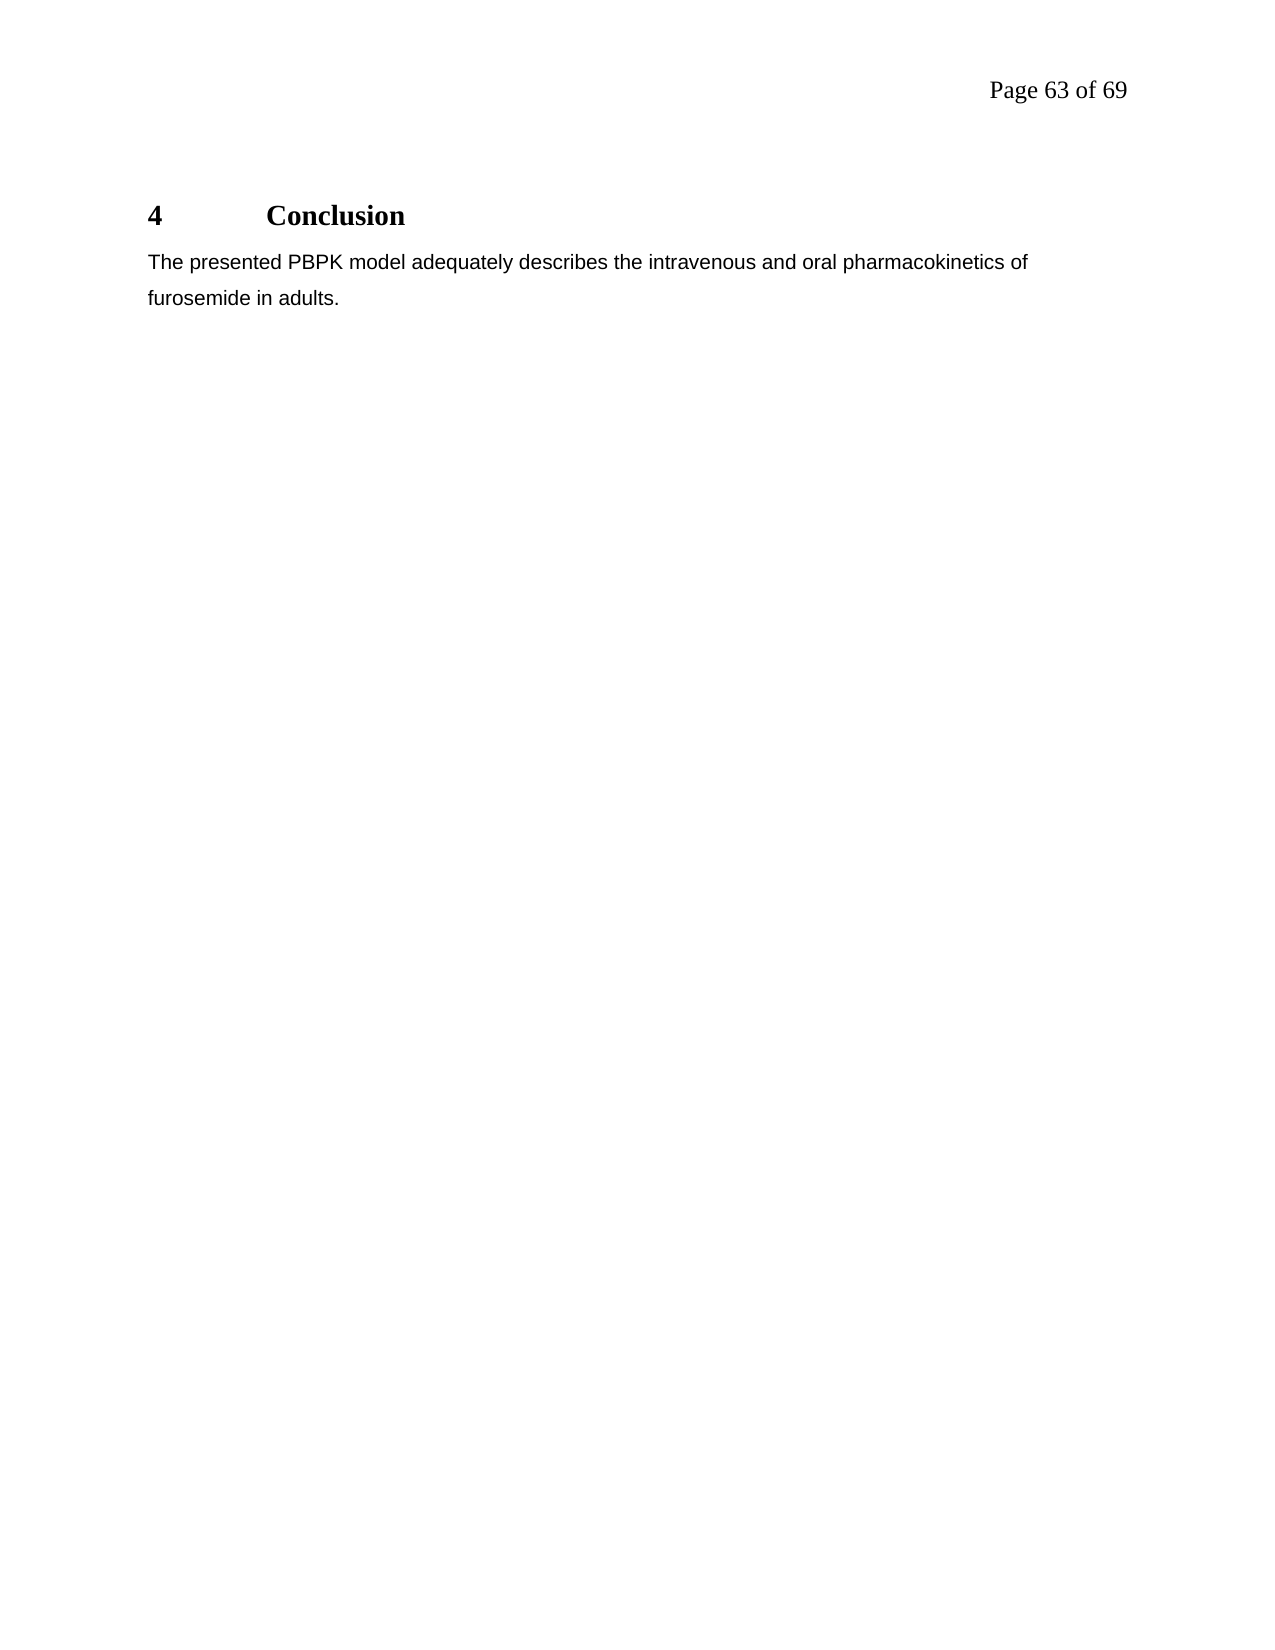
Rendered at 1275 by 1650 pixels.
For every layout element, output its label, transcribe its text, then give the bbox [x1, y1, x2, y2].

text The presented PBPK model adequately describes the intravenous and oral pharmacokinetics of furosemide in adults. [148, 250, 1127, 310]
subtitle Conclusion [148, 198, 1127, 231]
